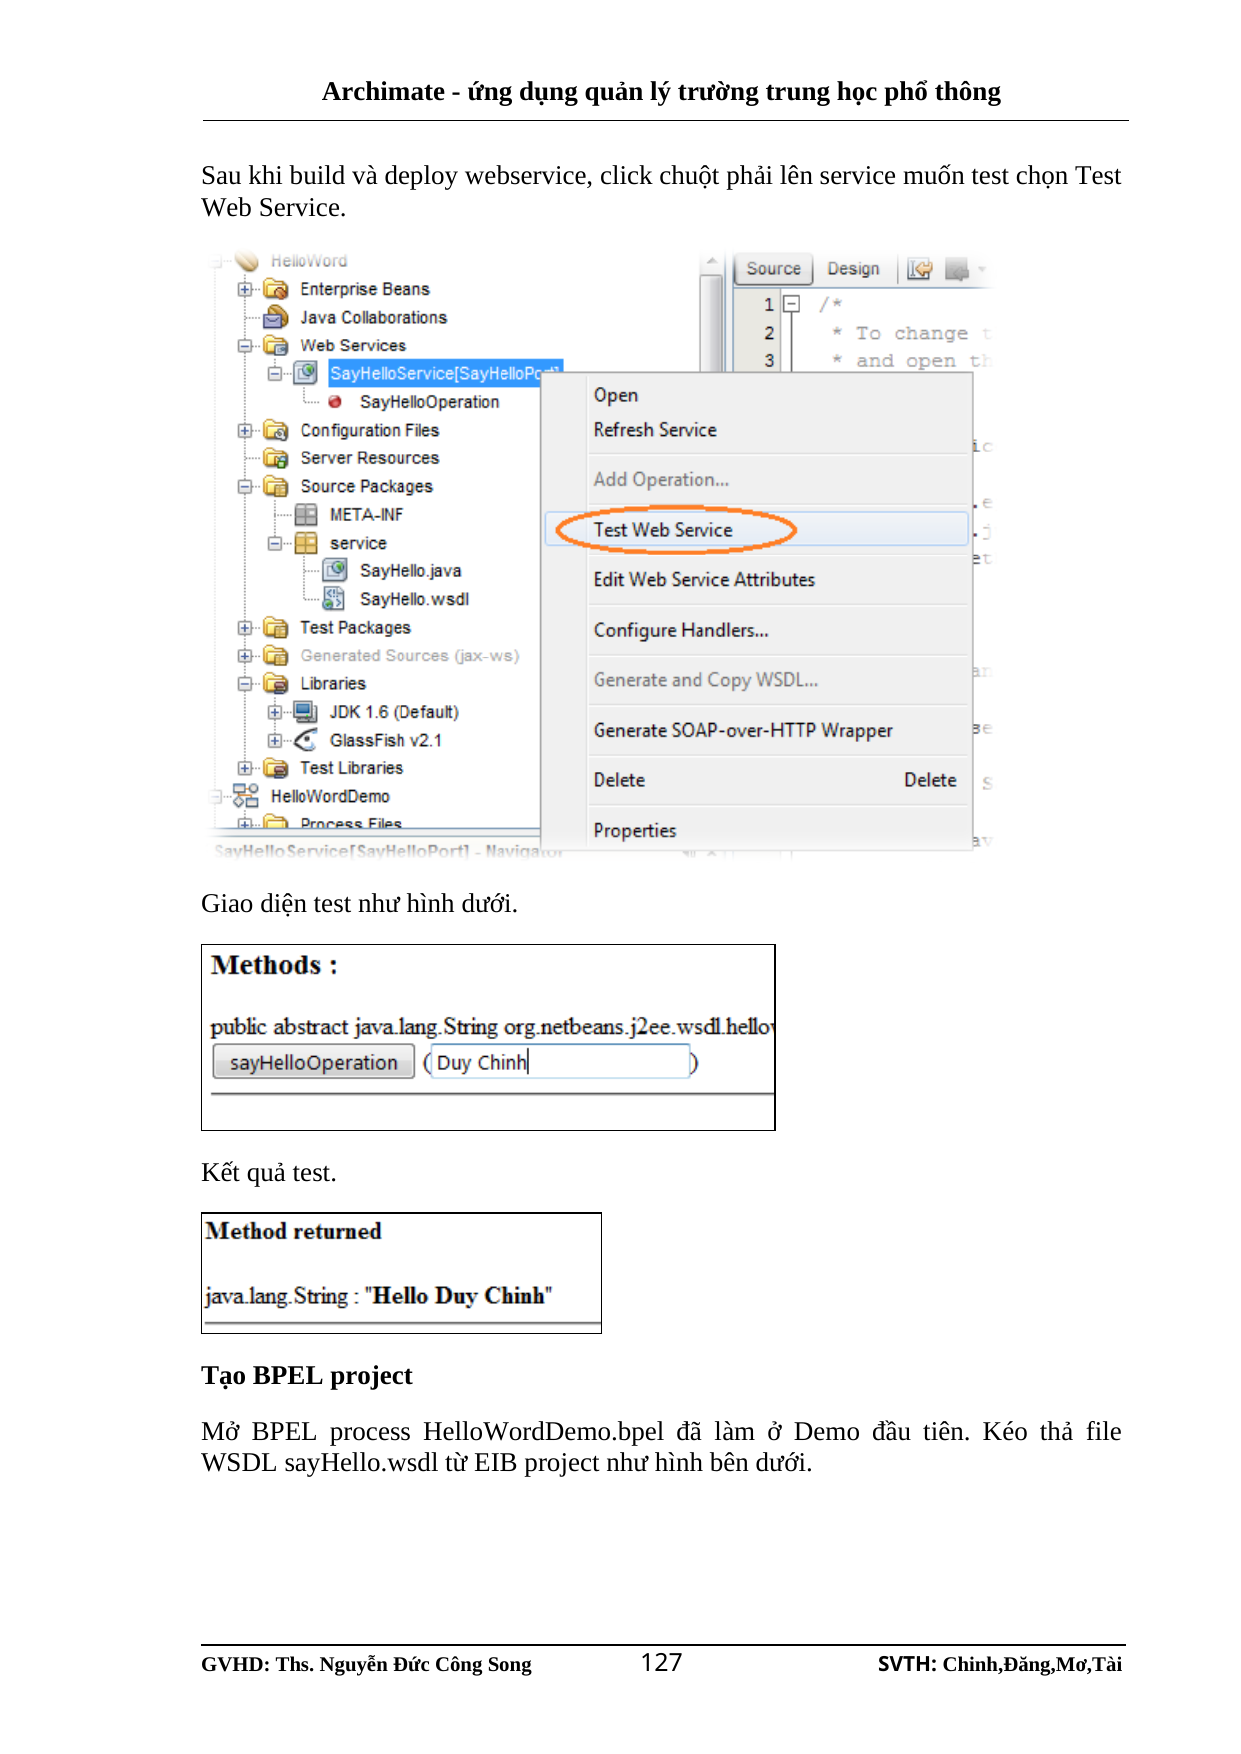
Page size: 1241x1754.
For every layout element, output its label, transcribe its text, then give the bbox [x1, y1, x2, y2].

text Tạo BPEL project [201, 1359, 1122, 1390]
picture [202, 1214, 601, 1333]
text Sau khi build và deploy webservice, click chuột phải lên service muốn test chọn Test Web Service. [201, 159, 1122, 222]
text Kết quả test. [201, 1156, 1122, 1187]
picture [202, 945, 774, 1130]
text Mở BPEL process HelloWordDemo.bpel đã làm ở Demo đầu tiên. Kéo thả file WSDL sayHello.wsdl từ EIB project như hình bên dưới. [201, 1415, 1122, 1478]
picture [232, 275, 970, 835]
text Giao diện test như hình dưới. [201, 887, 1122, 919]
